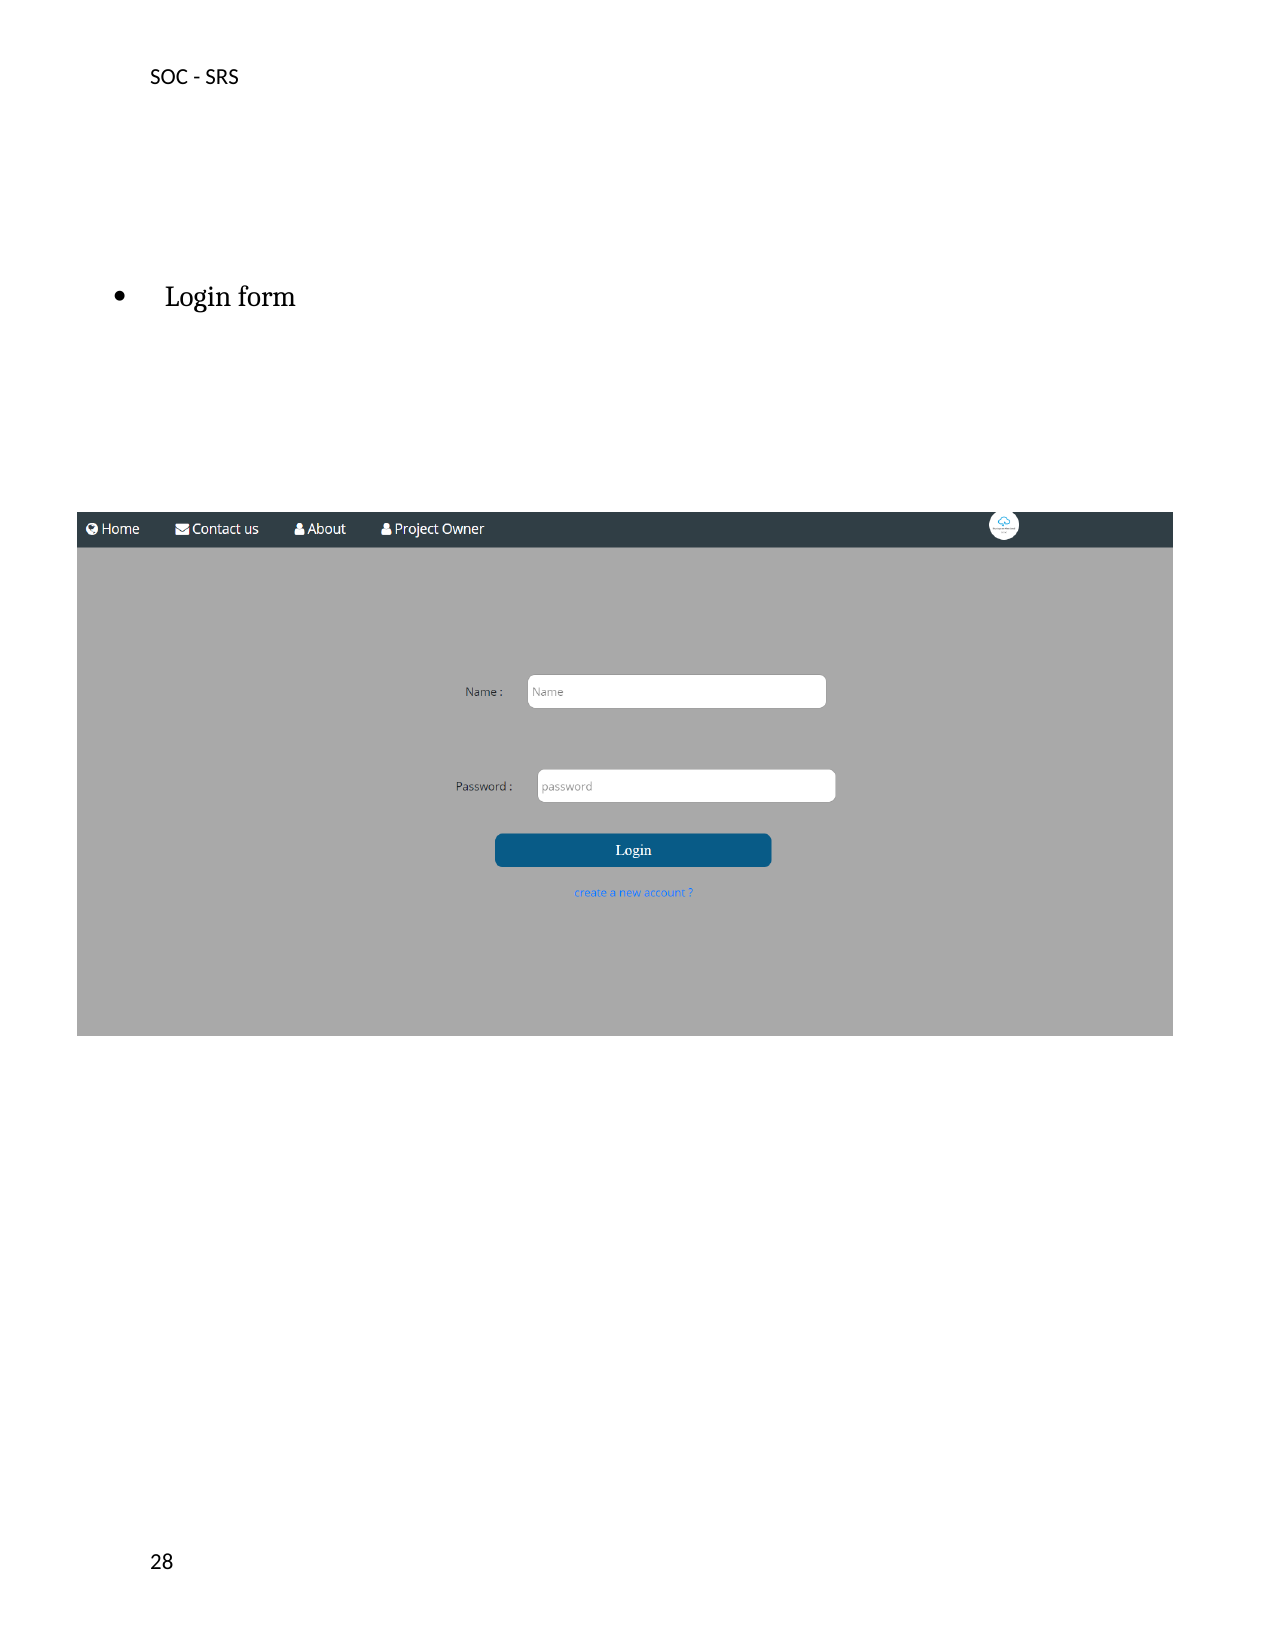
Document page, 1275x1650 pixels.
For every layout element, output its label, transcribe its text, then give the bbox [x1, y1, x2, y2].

picture [77, 512, 1173, 1036]
list Login form [114, 280, 1173, 314]
